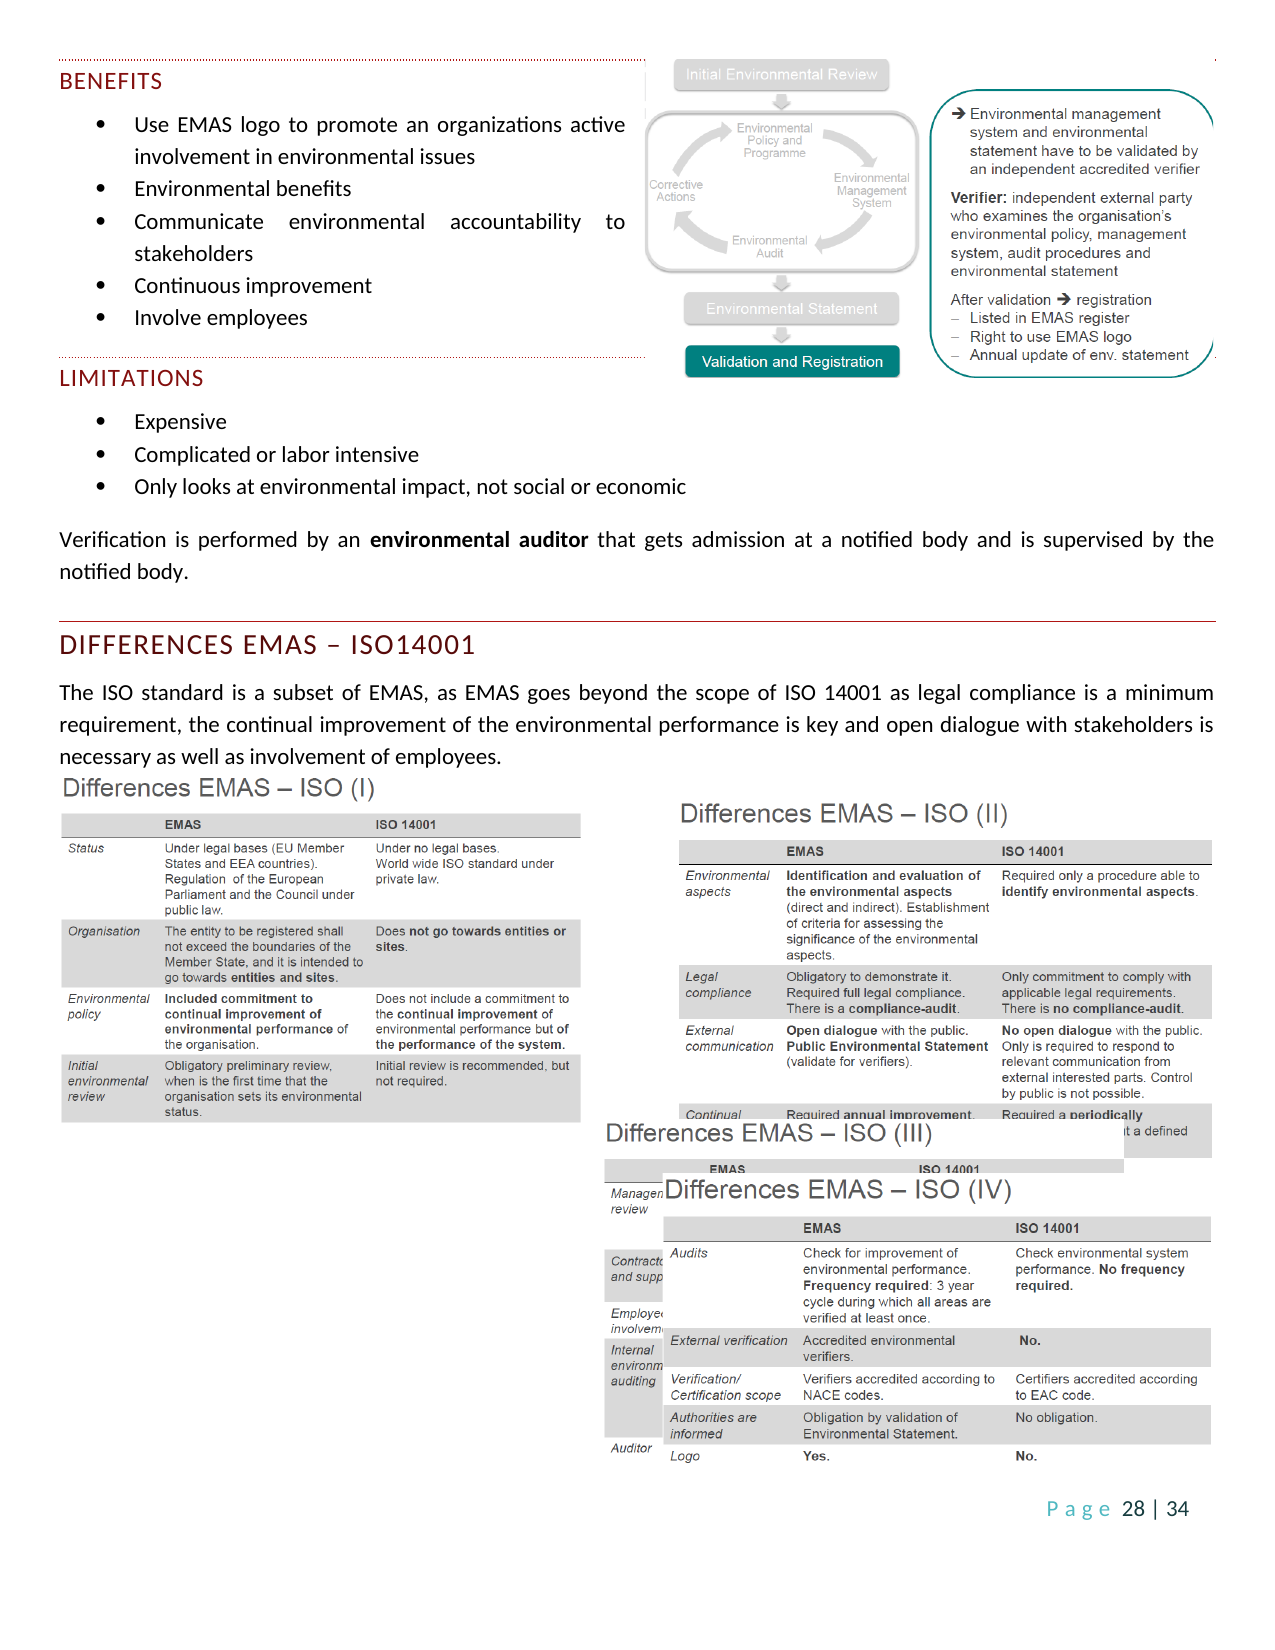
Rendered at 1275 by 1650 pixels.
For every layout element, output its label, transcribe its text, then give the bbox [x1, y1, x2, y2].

list Continuous improvement [97, 271, 644, 299]
list Only looks at environmental impact, not social or economic [97, 472, 1216, 500]
list Use EMAS logo to promote an organizations active involvement in environmental issues [97, 110, 644, 170]
subtitle Benefits [59, 59, 644, 95]
picture [59, 771, 581, 1124]
list Environmental benefits [97, 174, 644, 203]
list Complicated or labor intensive [97, 440, 1216, 468]
text Verification is performed by an environmental auditor that gets admission at a notified body and is supervised by the notified body. [59, 525, 1216, 585]
picture [602, 799, 1212, 1471]
subtitle Limitations [59, 356, 1216, 393]
list Involve employees [97, 303, 644, 331]
list Communicate environmental accountability to stakeholders [97, 207, 644, 267]
picture [644, 59, 1214, 378]
list Expensive [97, 407, 1216, 436]
text The ISO standard is a subset of EMAS, as EMAS goes beyond the scope of ISO 14001 as legal compliance is a minimum requirement, the continual improvement of the environmental performance is key and open dialogue with stakeholders is necessary as well as involvement of employees. [59, 678, 1216, 770]
subtitle Differences EMAS – ISO14001 [59, 622, 1216, 662]
